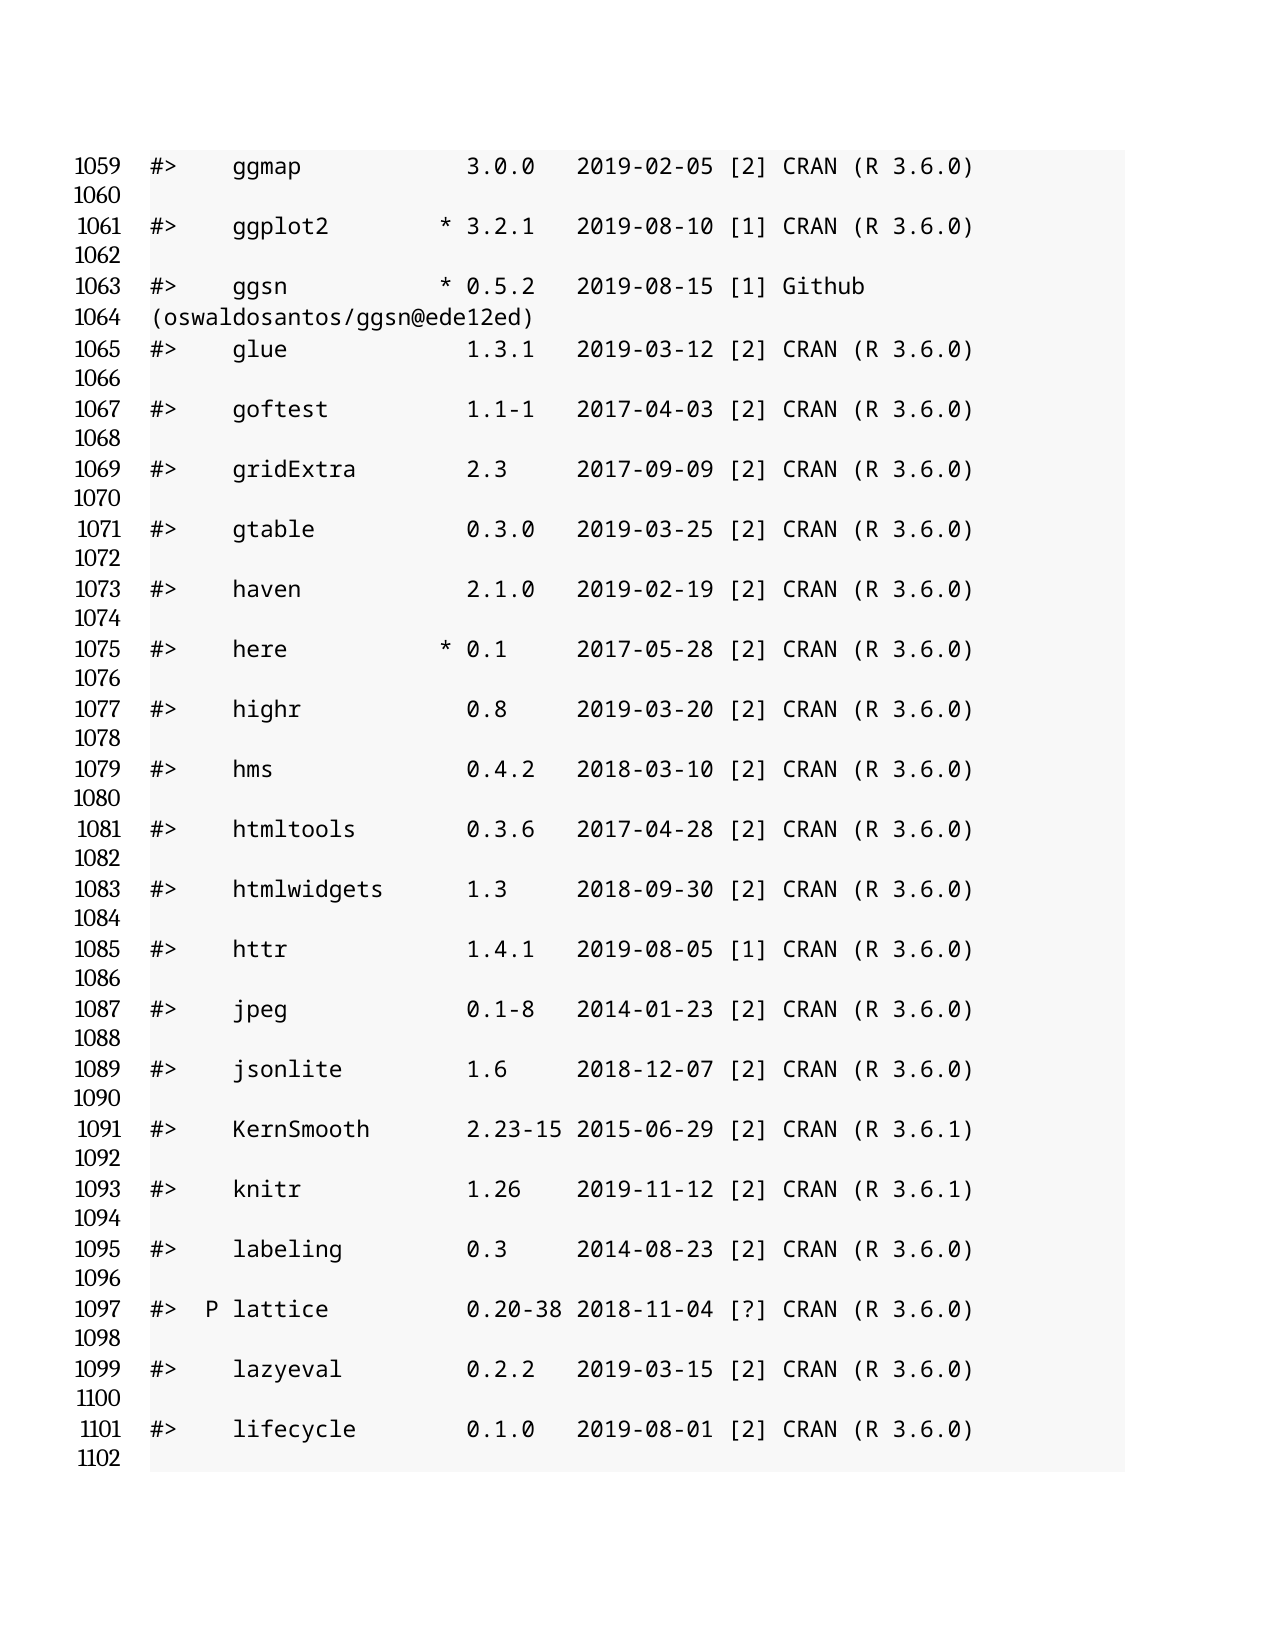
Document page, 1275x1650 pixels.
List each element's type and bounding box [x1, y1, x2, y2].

text [150, 150, 1125, 1472]
